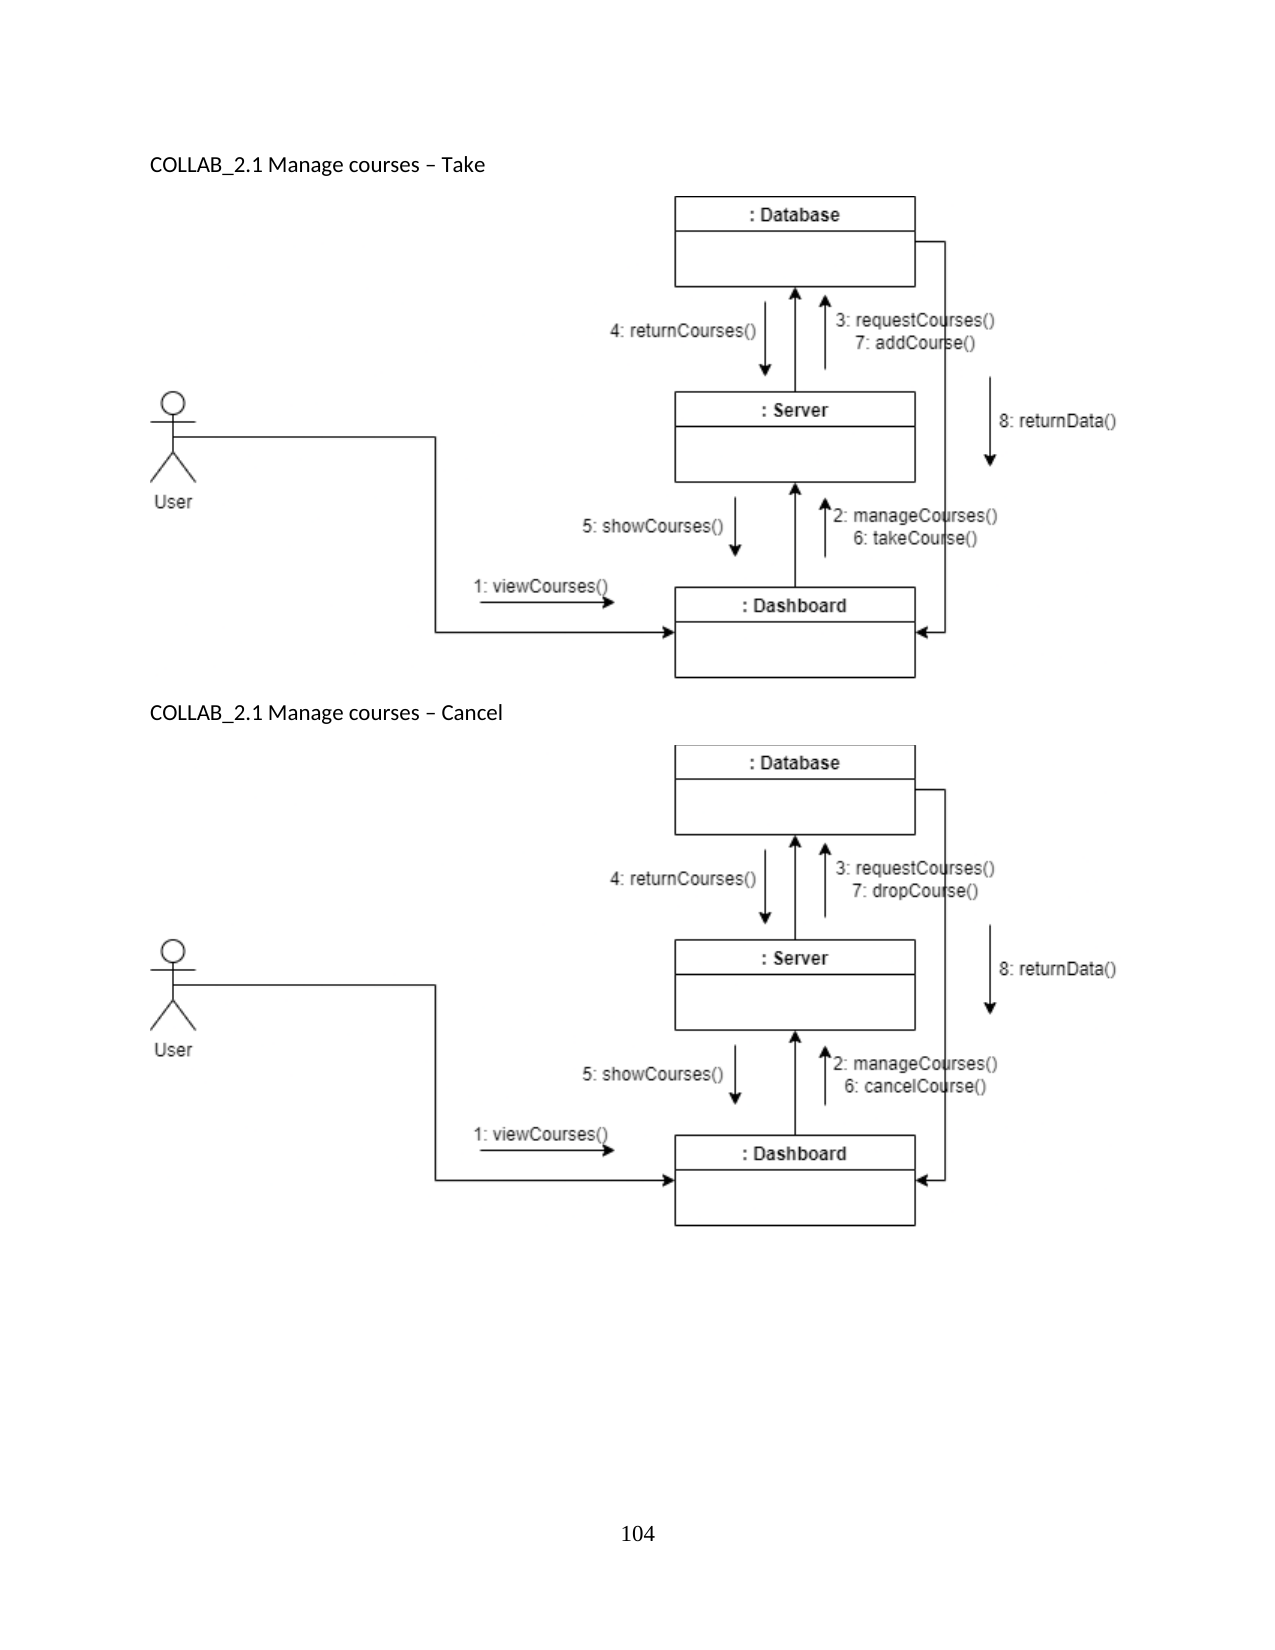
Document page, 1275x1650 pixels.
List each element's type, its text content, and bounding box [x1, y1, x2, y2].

picture [150, 196, 1125, 680]
picture [150, 745, 1125, 1228]
text COLLAB_2.1 Manage courses – Cancel [150, 698, 1125, 726]
text COLLAB_2.1 Manage courses – Take [150, 150, 1125, 178]
